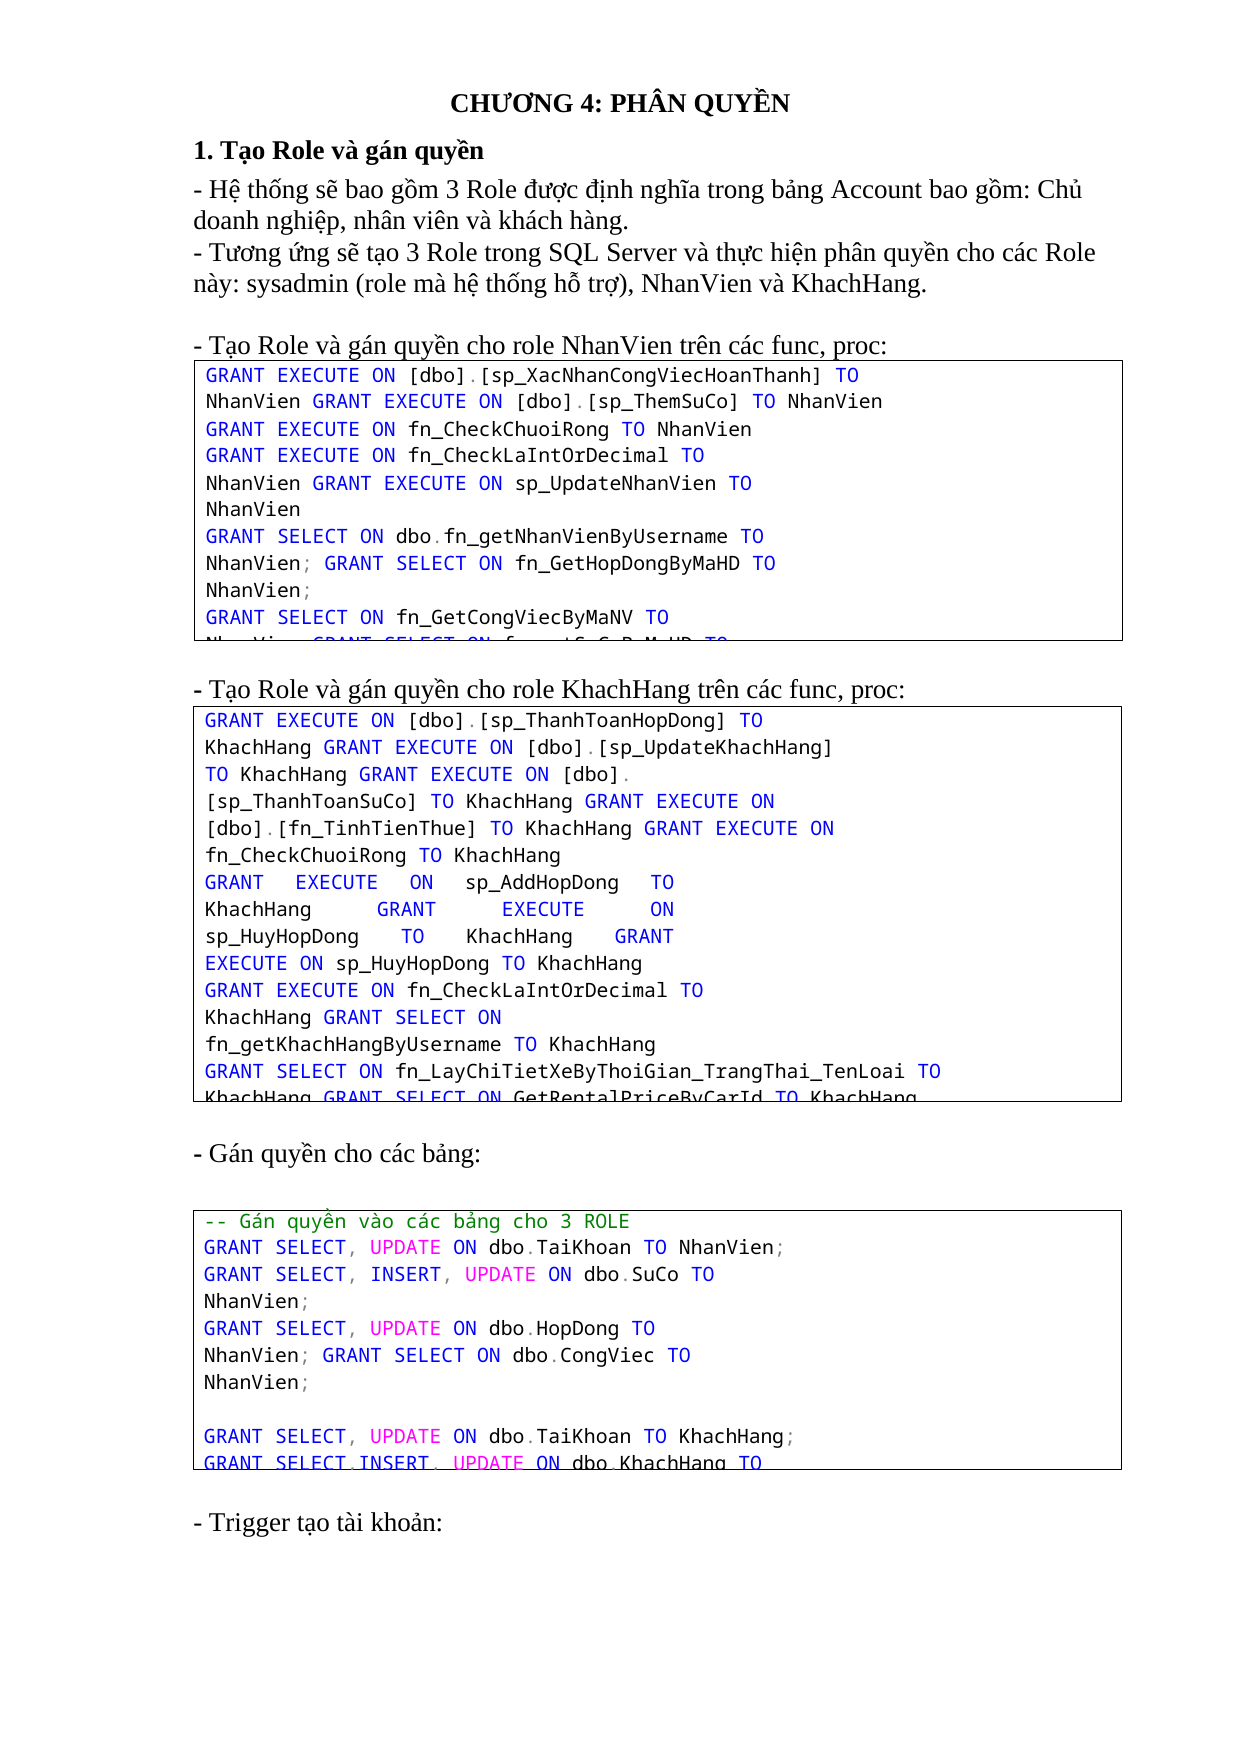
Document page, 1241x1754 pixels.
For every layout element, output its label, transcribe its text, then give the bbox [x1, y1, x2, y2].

list Tương ứng sẽ tạo 3 Role trong SQL Server và thực hiện phân quyền cho các Role này: sysadmin (role mà hệ thống hỗ trợ), NhanVien và KhachHang. [193, 236, 1096, 298]
subtitle CHƯƠNG 4: PHÂN QUYỀN [124, 87, 1116, 118]
subtitle Tạo Role và gán quyền [193, 134, 1137, 166]
list Hệ thống sẽ bao gồm 3 Role được định nghĩa trong bảng Account bao gồm: Chủ doanh nghiệp, nhân viên và khách hàng. [193, 173, 1083, 236]
list Gán quyền cho các bảng: [193, 1137, 1137, 1168]
list Tạo Role và gán quyền cho role NhanVien trên các func, proc: [193, 329, 1137, 360]
list Trigger tạo tài khoản: [193, 1506, 1137, 1537]
list Tạo Role và gán quyền cho role KhachHang trên các func, proc: [193, 673, 1137, 705]
